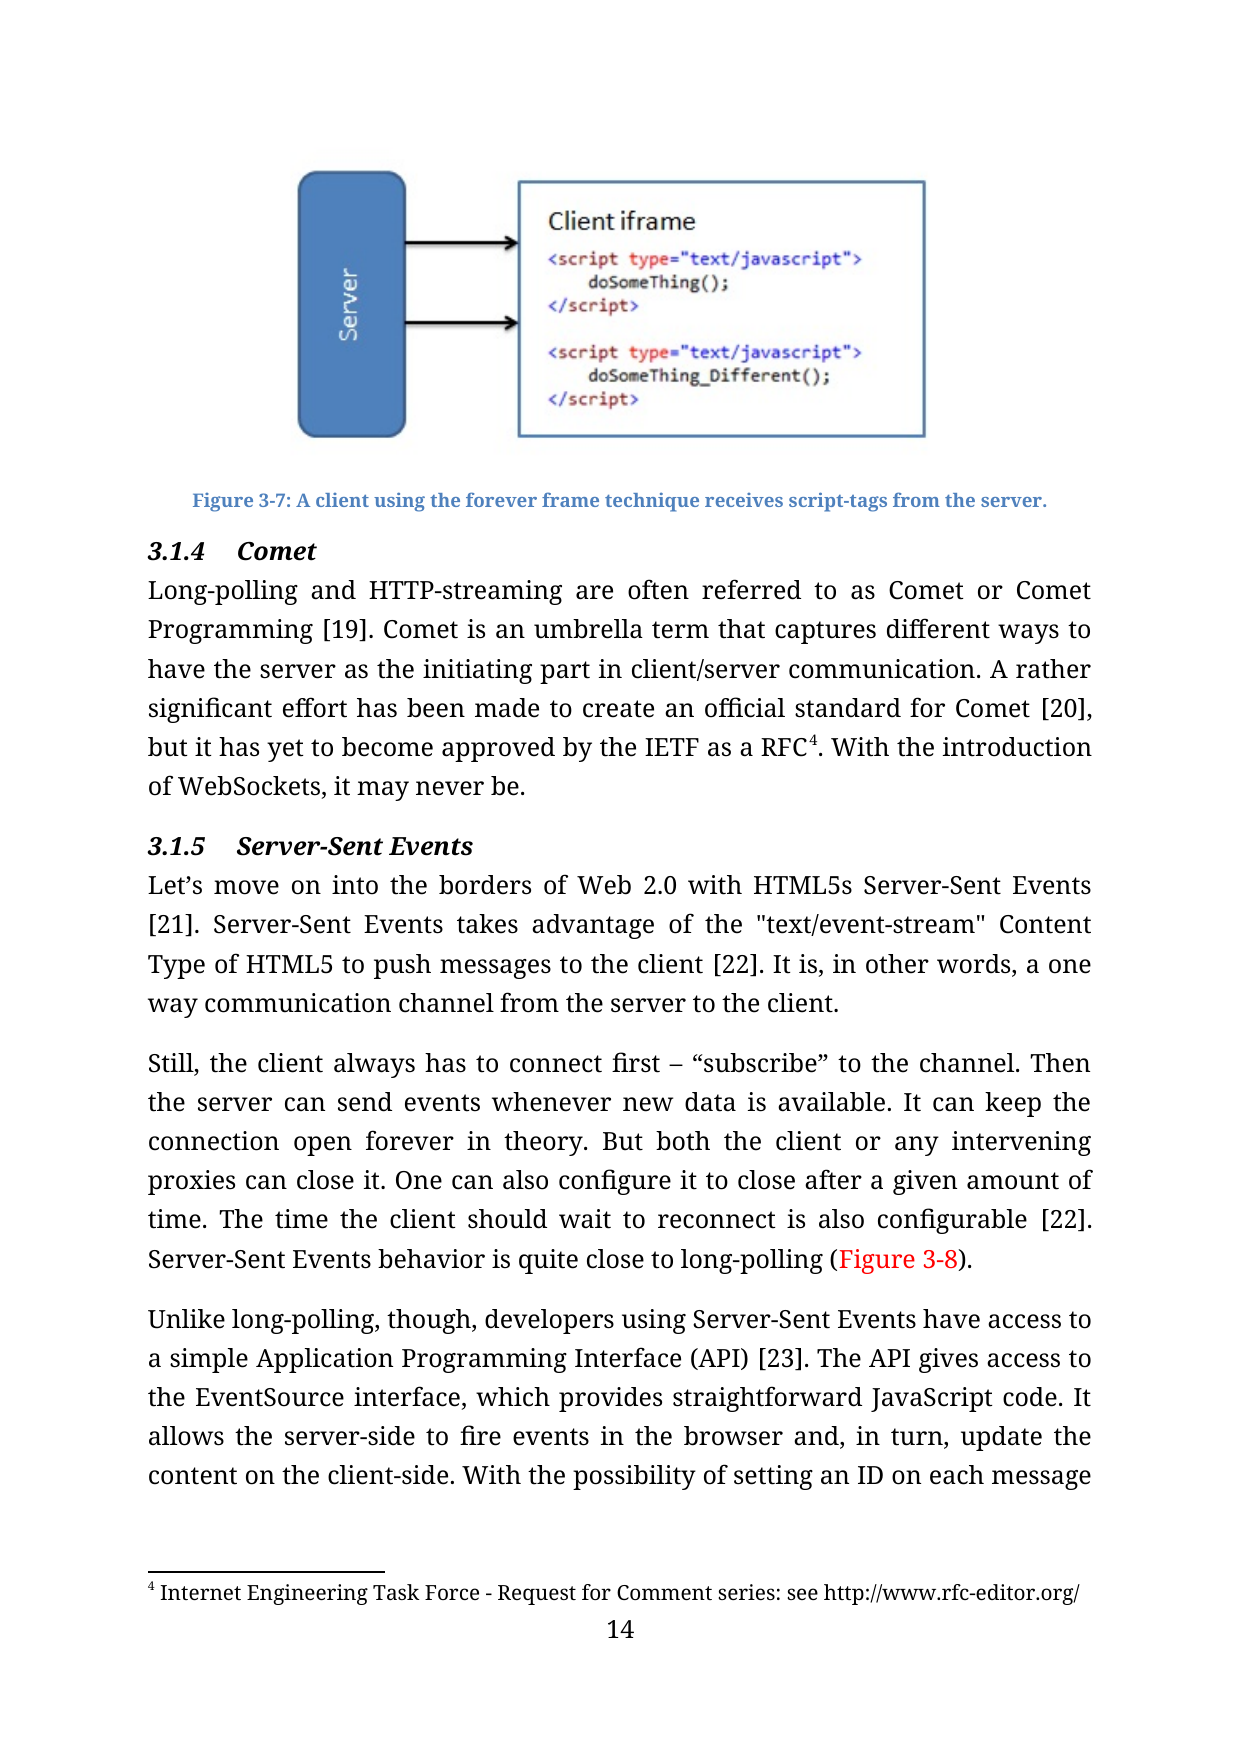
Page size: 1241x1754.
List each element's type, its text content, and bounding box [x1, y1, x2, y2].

picture [290, 147, 950, 462]
text Long-polling and HTTP-streaming are often referred to as Comet or Comet Programming [19]. Comet is an umbrella term that captures different ways to have the server as the initiating part in client/server communication. A rather significant effort has been made to create an official standard for Comet [20], but it has yet to become approved by the IETF as a RFC. With the introduction of WebSockets, it may never be. [148, 573, 1092, 803]
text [148, 1301, 1092, 1492]
text Let’s move on into the borders of Web 2.0 with HTML5s Server-Sent Events [21]. Server-Sent Events takes advantage of the "text/event-stream" Content Type of HTML5 to push messages to the client [22]. It is, in other words, a one way communication channel from the server to the client. [148, 868, 1092, 1019]
subtitle Comet [148, 534, 1092, 568]
subtitle Server-Sent Events [148, 829, 1092, 863]
